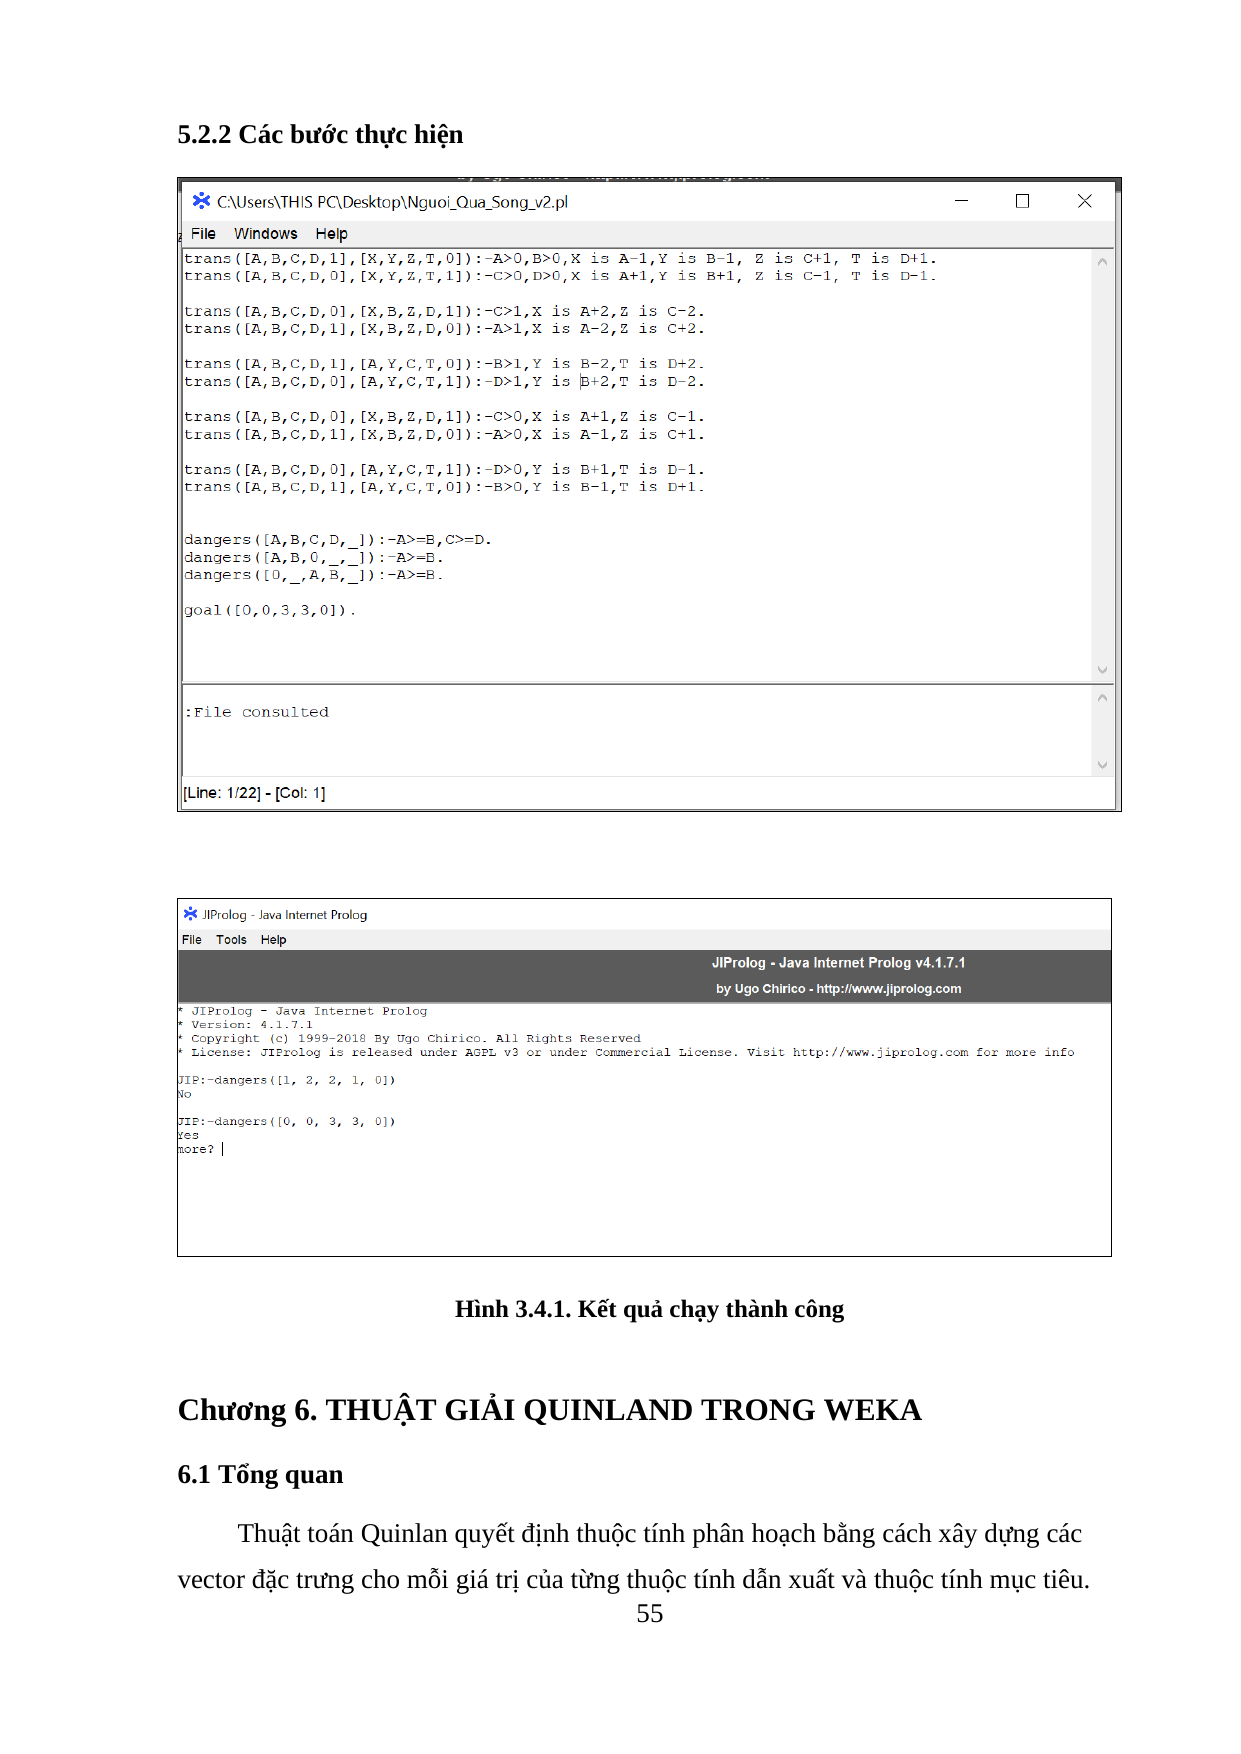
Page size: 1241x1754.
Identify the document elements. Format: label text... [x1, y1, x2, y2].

picture [178, 899, 1111, 1256]
picture [178, 178, 1121, 811]
text Thuật toán Quinlan quyết định thuộc tính phân hoạch bằng cách xây dựng các vector đặc trưng cho mỗi giá trị của từng thuộc tính dẫn xuất và thuộc tính mục tiêu. [177, 1517, 1122, 1595]
subtitle Các bước thực hiện [177, 118, 1122, 149]
text Hình 3.4.1. Kết quả chạy thành công [177, 1294, 1122, 1323]
subtitle Tổng quan [177, 1458, 1122, 1489]
subtitle THUẬT GIẢI QUINLAND TRONG WEKA [177, 1391, 1122, 1427]
